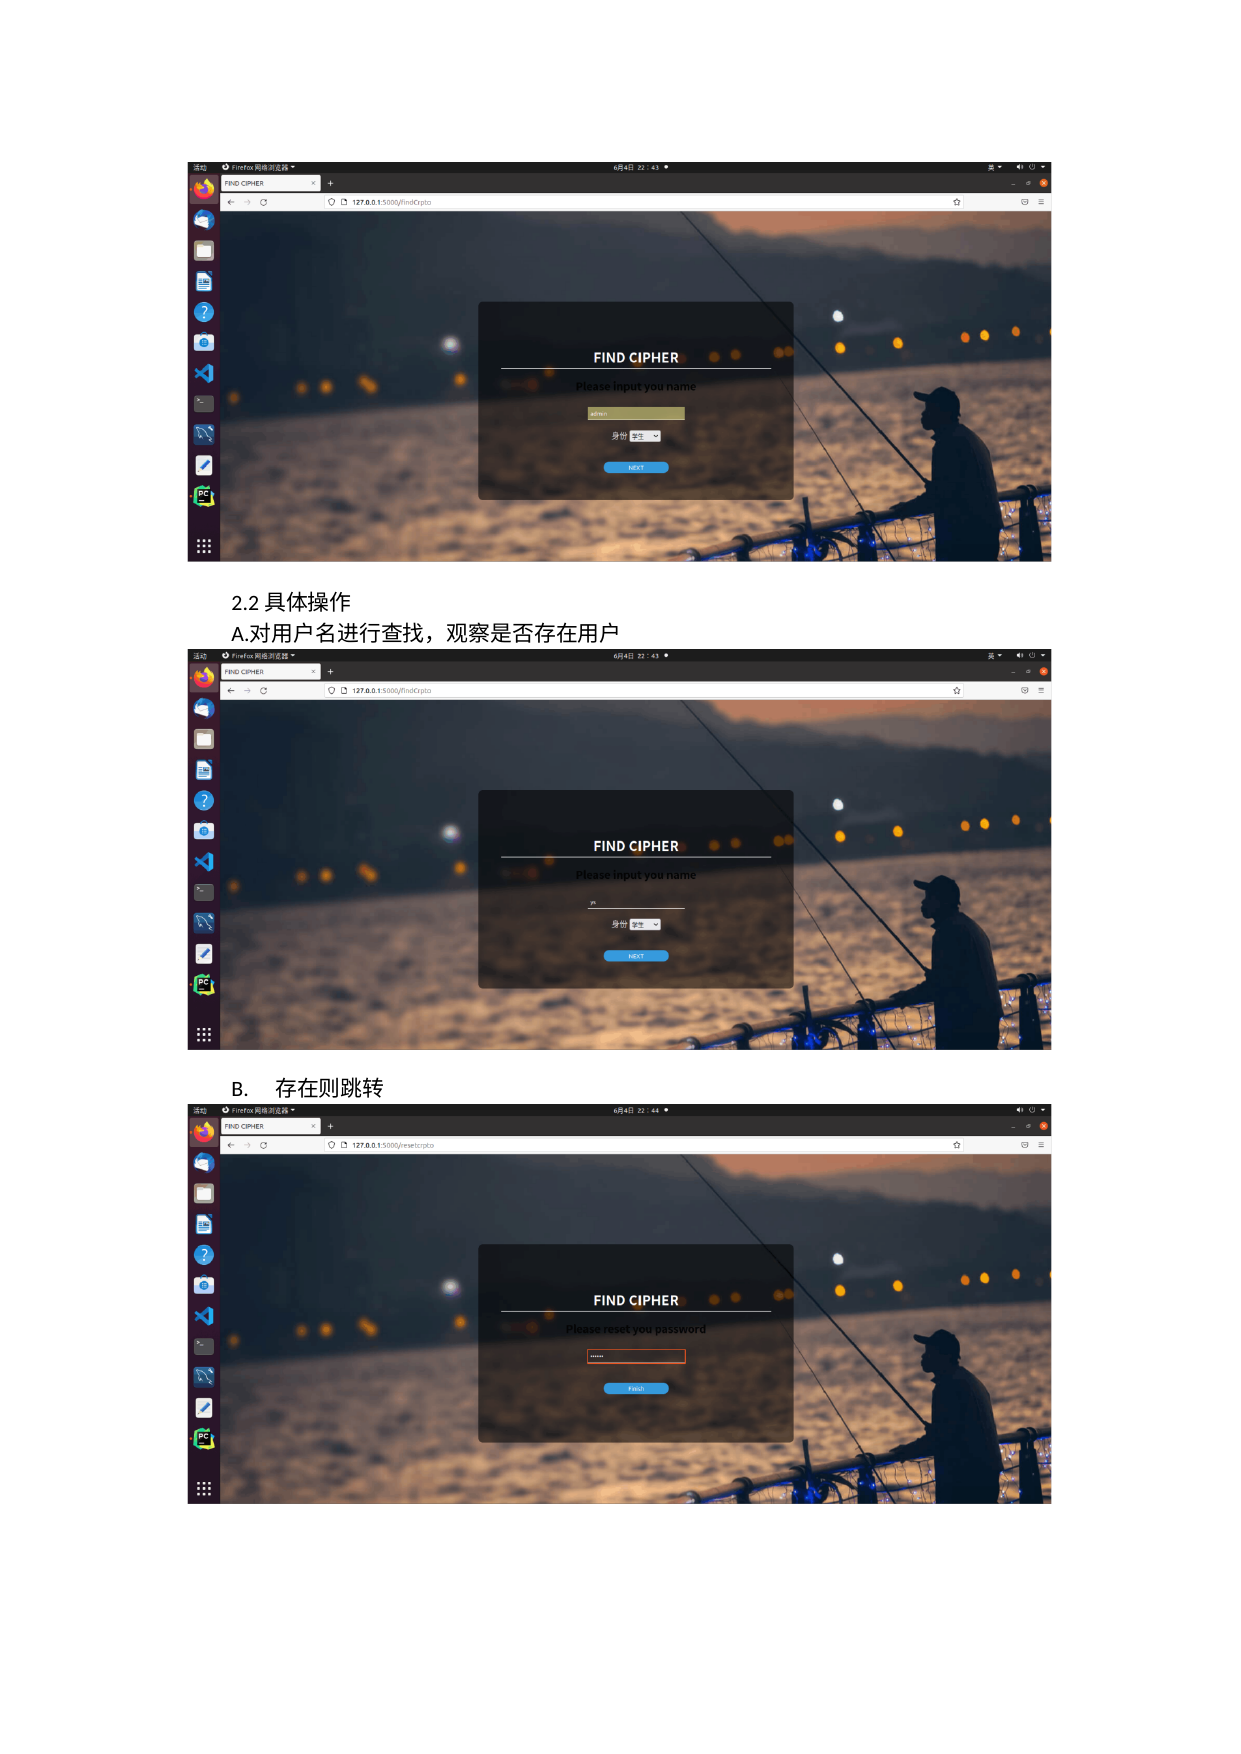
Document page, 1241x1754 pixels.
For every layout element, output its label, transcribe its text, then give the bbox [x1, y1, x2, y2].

list 存在则跳转 [187, 1072, 1053, 1104]
text A.对用户名进行查找，观察是否存在用户 [187, 617, 1053, 649]
picture [187, 1104, 1052, 1504]
text 2.2 具体操作 [187, 584, 1053, 617]
picture [187, 162, 1052, 562]
picture [187, 649, 1052, 1050]
